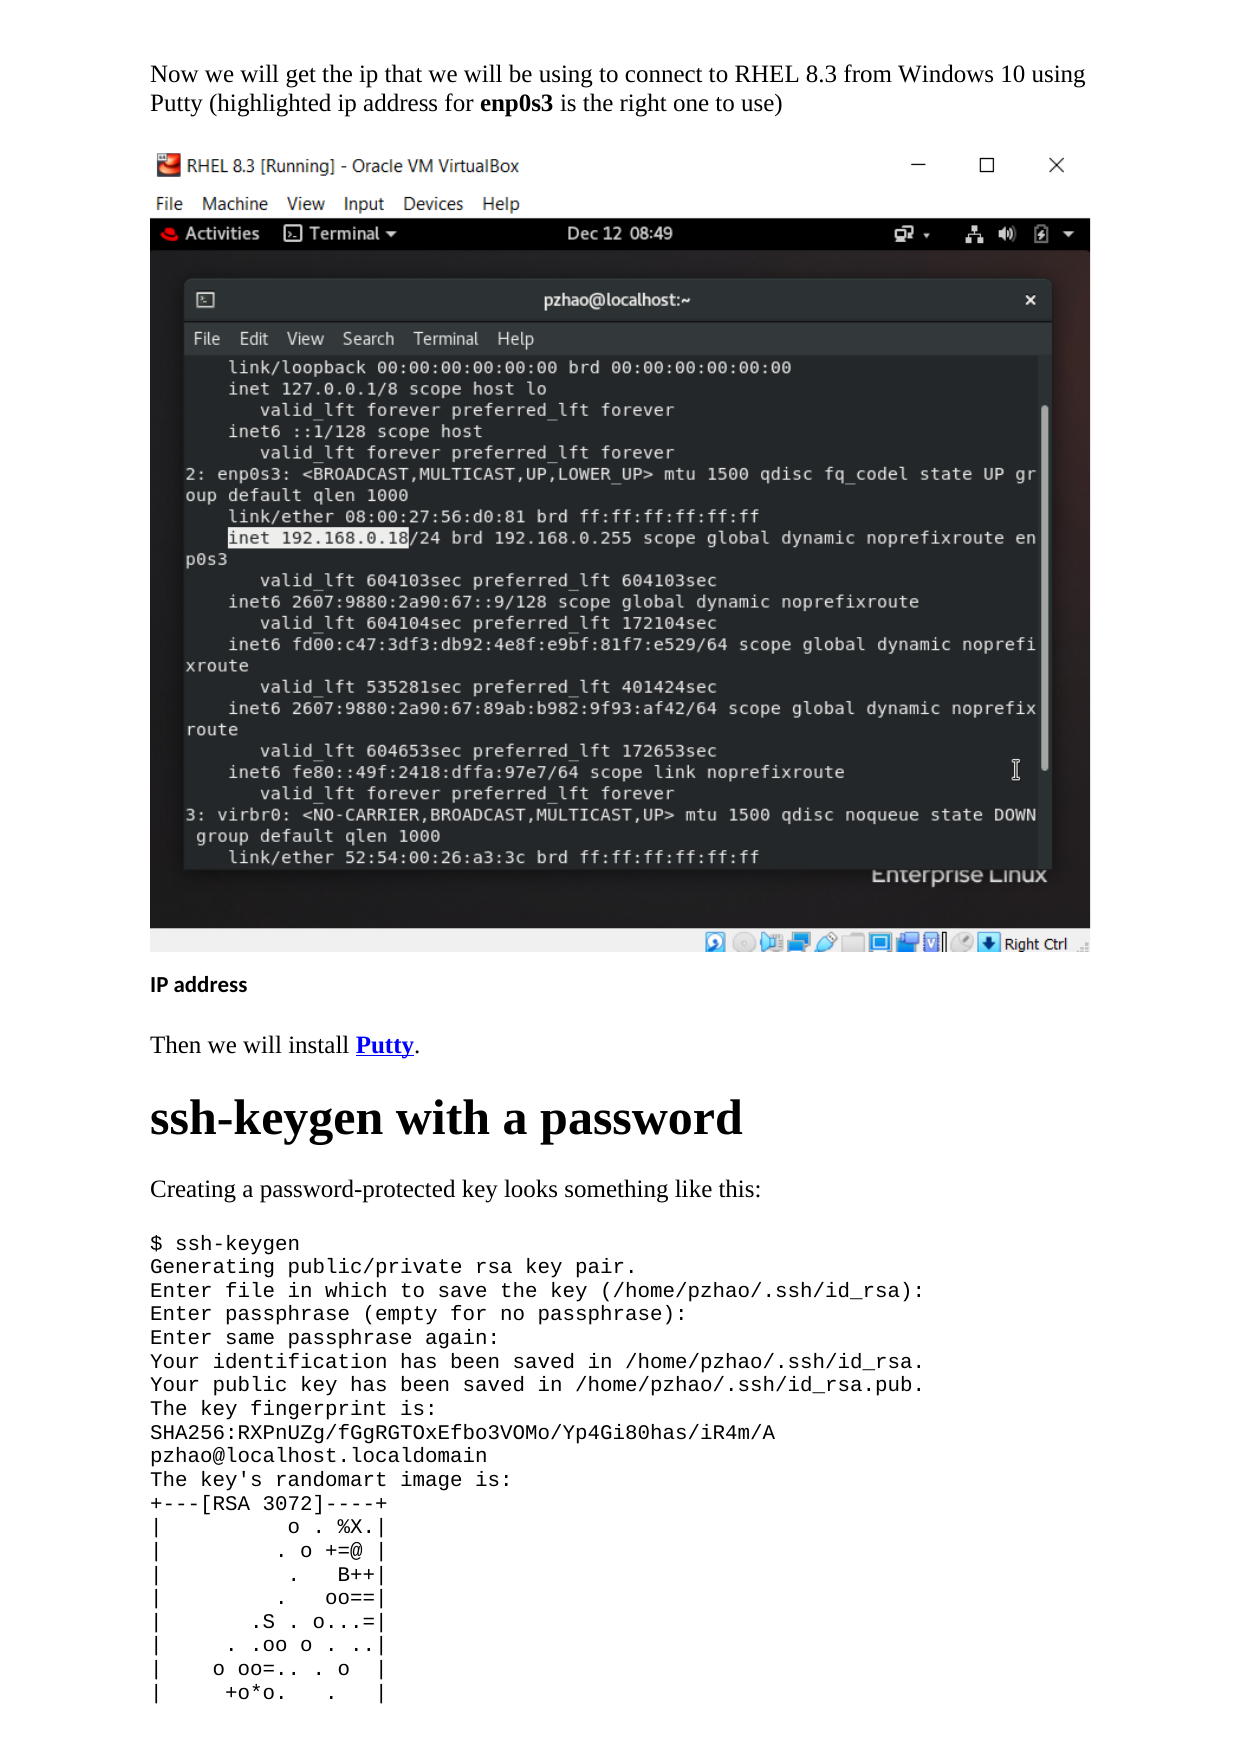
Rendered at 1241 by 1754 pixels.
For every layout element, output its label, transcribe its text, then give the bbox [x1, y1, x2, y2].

subtitle ssh-keygen with a password [150, 1088, 1090, 1145]
picture [150, 145, 1091, 952]
text Now we will get the ip that we will be using to connect to RHEL 8.3 from Windows 10 using Putty (highlighted ip address for enp0s3 is the right one to use) [150, 59, 1090, 117]
text Then we will install Putty. [150, 1030, 1090, 1059]
text IP address [150, 971, 1090, 999]
text Creating a password-protected key looks something like this: [150, 1174, 1090, 1203]
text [150, 1232, 1090, 1705]
